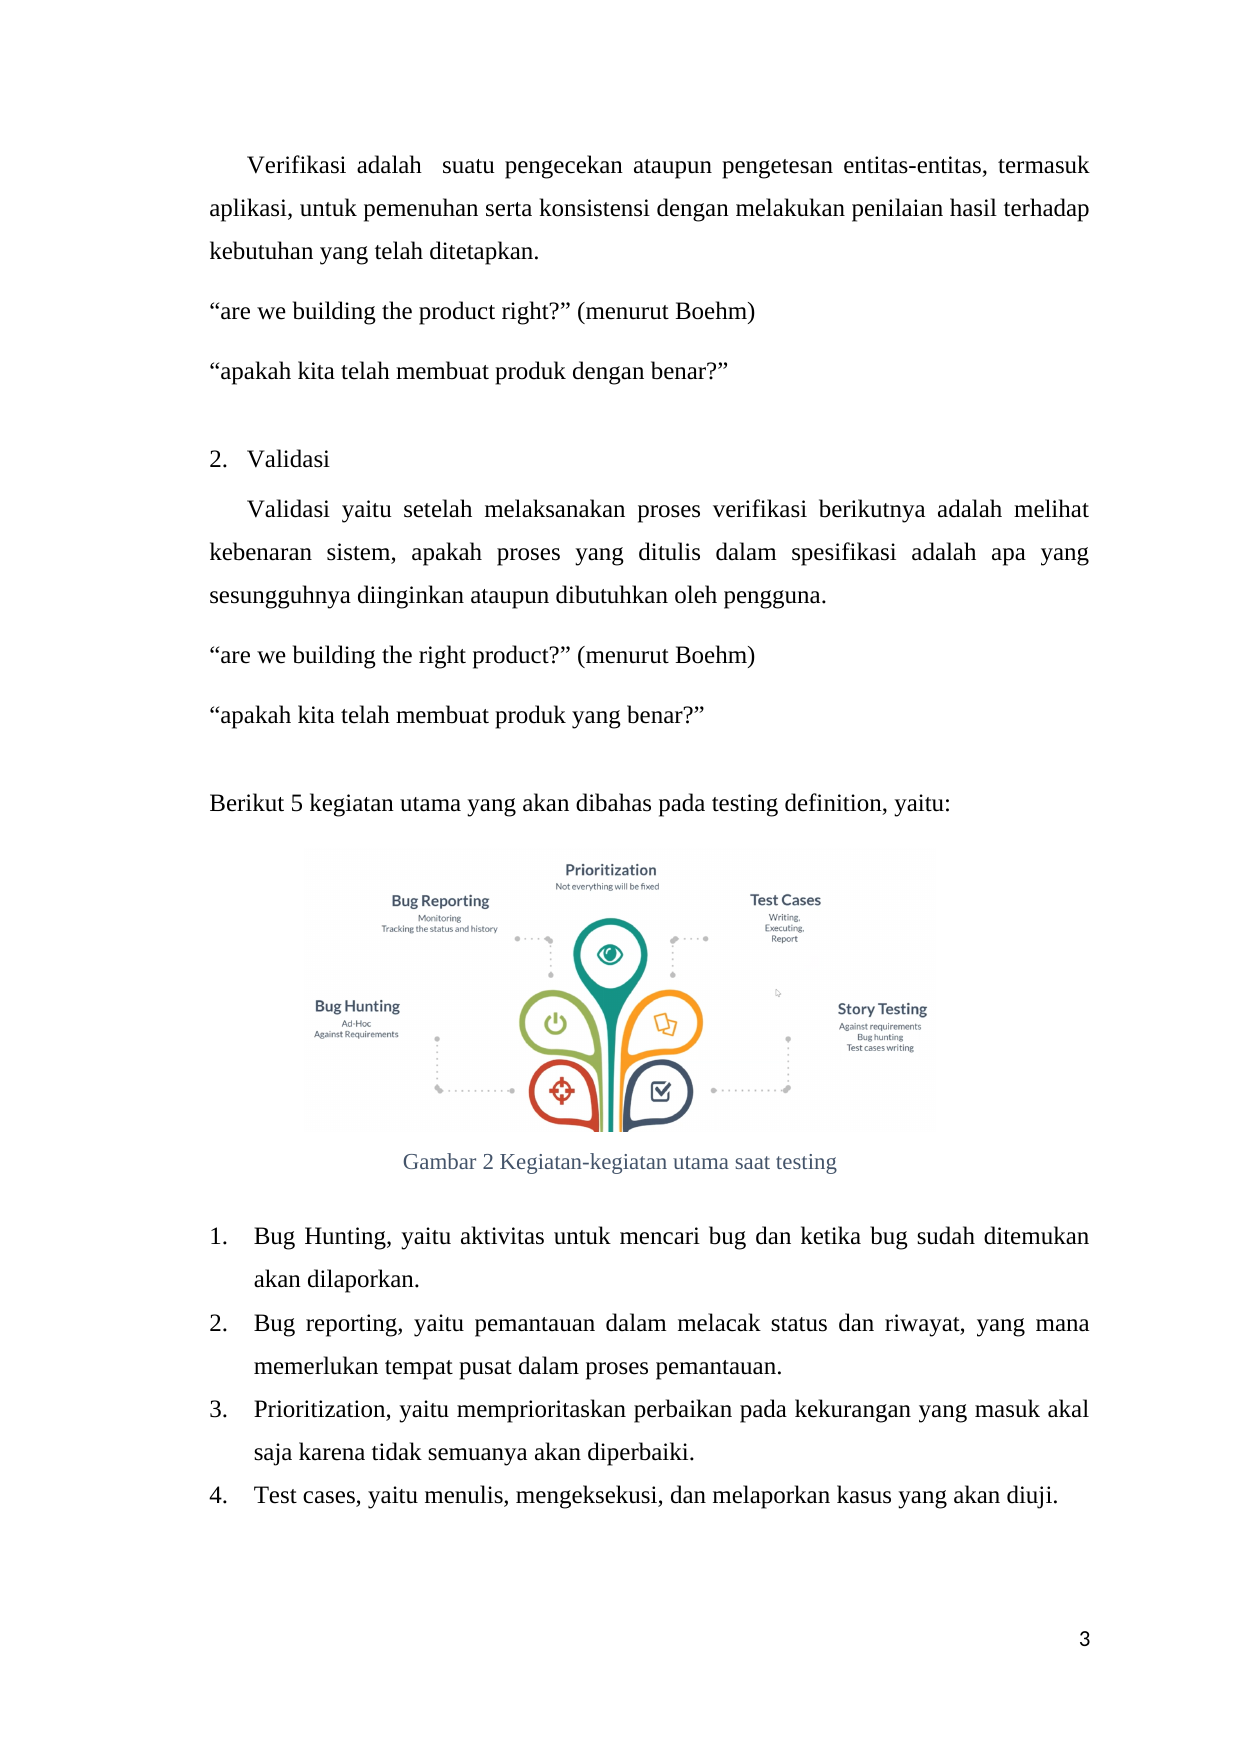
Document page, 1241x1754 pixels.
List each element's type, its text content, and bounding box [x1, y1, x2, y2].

list Test cases, yaitu menulis, mengeksekusi, dan melaporkan kasus yang akan diuji. [209, 1480, 1090, 1509]
text Gambar 2 Kegiatan-kegiatan utama saat testing [150, 1148, 1090, 1174]
text “apakah kita telah membuat produk dengan benar?” [157, 356, 1090, 384]
text Validasi yaitu setelah melaksanakan proses verifikasi berikutnya adalah melihat kebenaran sistem, apakah proses yang ditulis dalam spesifikasi adalah apa yang sesungguhnya diinginkan ataupun dibutuhkan oleh pengguna. [209, 494, 1090, 609]
list Bug reporting, yaitu pemantauan dalam melacak status dan riwayat, yang mana memerlukan tempat pusat dalam proses pemantauan. [209, 1308, 1090, 1379]
list Validasi [209, 444, 1090, 473]
text “are we building the right product?” (menurut Boehm) [157, 640, 1090, 669]
picture [304, 848, 936, 1132]
list Bug Hunting, yaitu aktivitas untuk mencari bug dan ketika bug sudah ditemukan akan dilaporkan. [209, 1221, 1090, 1293]
list Prioritization, yaitu memprioritaskan perbaikan pada kekurangan yang masuk akal saja karena tidak semuanya akan diperbaiki. [209, 1394, 1090, 1466]
text “apakah kita telah membuat produk yang benar?” [157, 700, 1090, 729]
text Verifikasi adalah suatu pengecekan ataupun pengetesan entitas-entitas, termasuk aplikasi, untuk pemenuhan serta konsistensi dengan melakukan penilaian hasil terhadap kebutuhan yang telah ditetapkan. [209, 150, 1090, 265]
text “are we building the product right?” (menurut Boehm) [157, 296, 1090, 325]
text Berikut 5 kegiatan utama yang akan dibahas pada testing definition, yaitu: [157, 788, 1090, 817]
